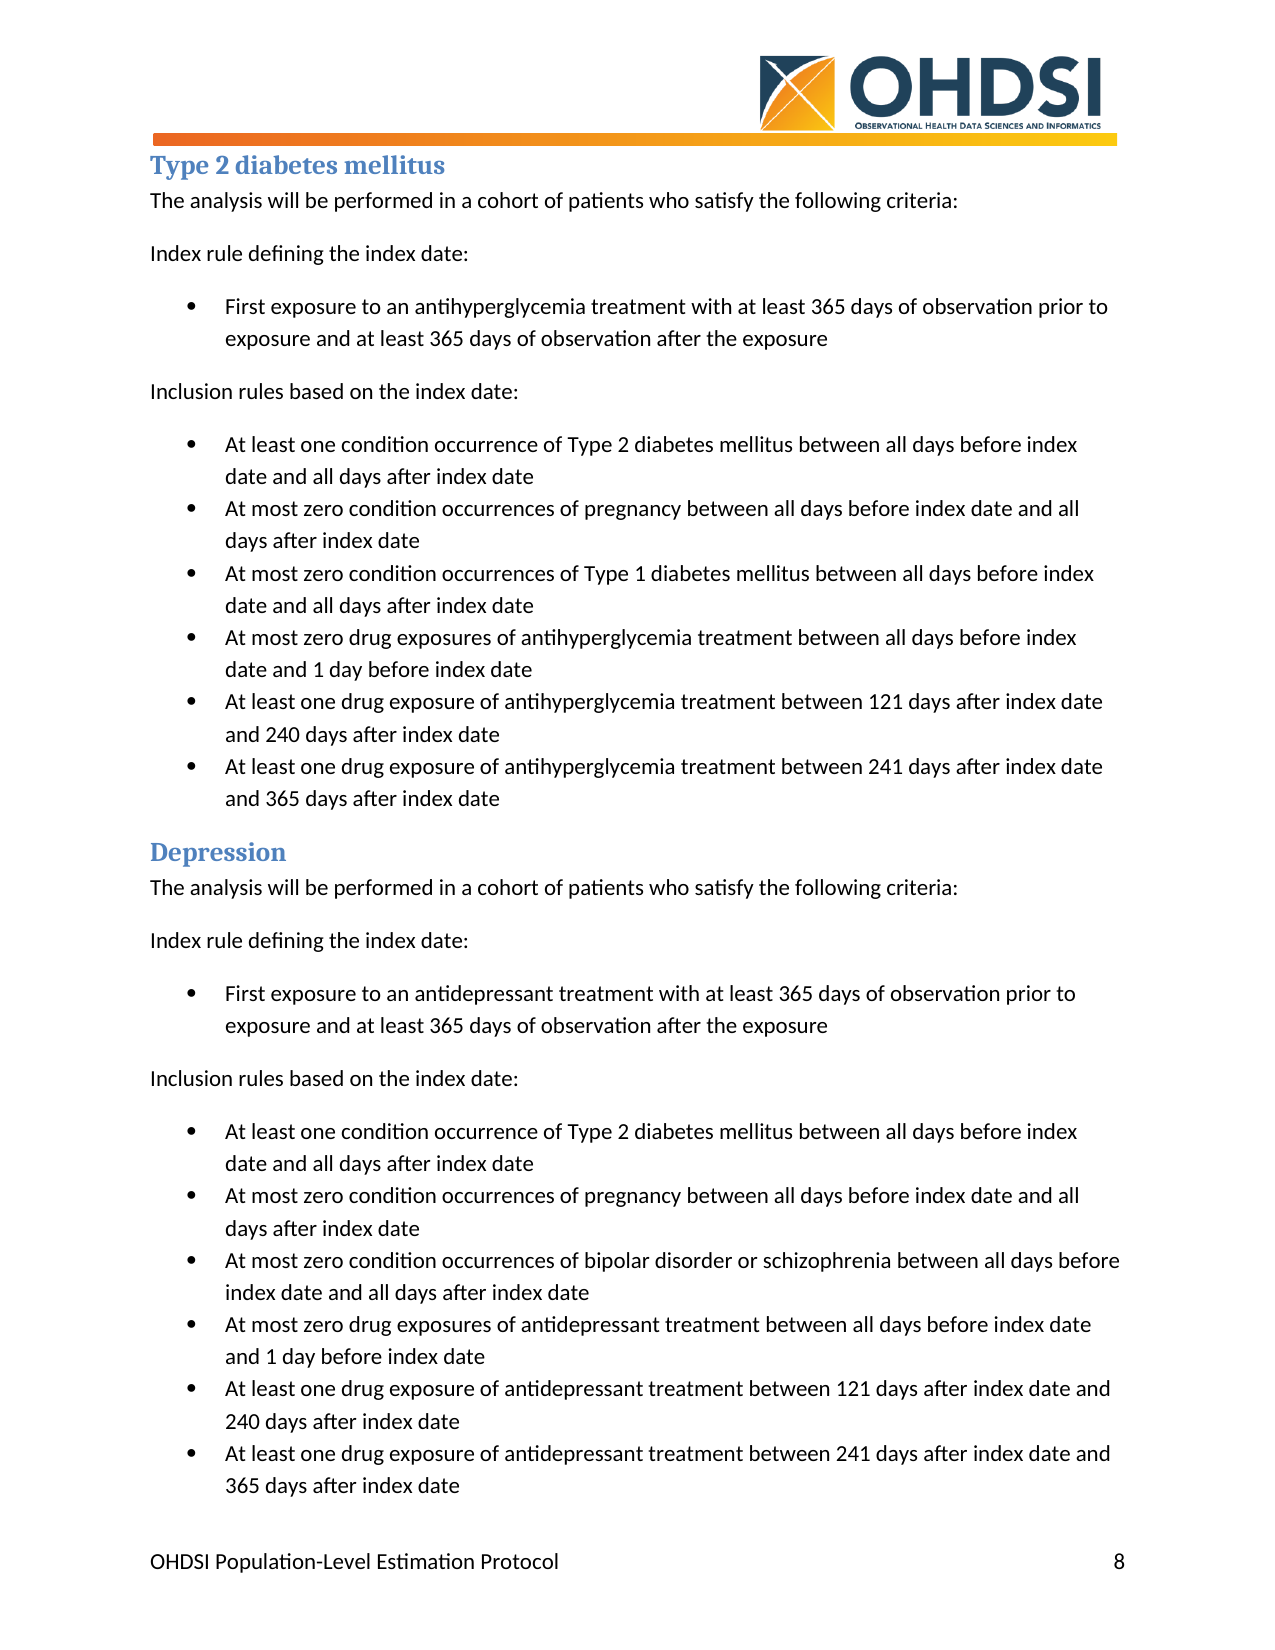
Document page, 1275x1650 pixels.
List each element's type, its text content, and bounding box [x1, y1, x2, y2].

list At most zero condition occurrences of bipolar disorder or schizophrenia between all days before index date and all days after index date [187, 1246, 1125, 1306]
subtitle Type 2 diabetes mellitus [150, 150, 1125, 181]
list At most zero condition occurrences of Type 1 diabetes mellitus between all days before index date and all days after index date [187, 559, 1125, 619]
list At least one drug exposure of antidepressant treatment between 241 days after index date and 365 days after index date [187, 1439, 1125, 1499]
text The analysis will be performed in a cohort of patients who satisfy the following criteria: [150, 873, 1125, 901]
text Index rule defining the index date: [150, 239, 1125, 267]
list At least one drug exposure of antidepressant treatment between 121 days after index date and 240 days after index date [187, 1374, 1125, 1435]
list At most zero drug exposures of antidepressant treatment between all days before index date and 1 day before index date [187, 1310, 1125, 1370]
list At most zero condition occurrences of pregnancy between all days before index date and all days after index date [187, 1181, 1125, 1242]
text Inclusion rules based on the index date: [150, 377, 1125, 405]
text The analysis will be performed in a cohort of patients who satisfy the following criteria: [150, 186, 1125, 214]
text Inclusion rules based on the index date: [150, 1064, 1125, 1092]
list At least one drug exposure of antihyperglycemia treatment between 121 days after index date and 240 days after index date [187, 687, 1125, 748]
picture [742, 42, 1118, 145]
list First exposure to an antidepressant treatment with at least 365 days of observation prior to exposure and at least 365 days of observation after the exposure [187, 979, 1125, 1039]
list First exposure to an antihyperglycemia treatment with at least 365 days of observation prior to exposure and at least 365 days of observation after the exposure [187, 292, 1125, 352]
list At least one condition occurrence of Type 2 diabetes mellitus between all days before index date and all days after index date [187, 430, 1125, 490]
subtitle Depression [150, 837, 1125, 868]
list At most zero drug exposures of antihyperglycemia treatment between all days before index date and 1 day before index date [187, 623, 1125, 683]
list At least one condition occurrence of Type 2 diabetes mellitus between all days before index date and all days after index date [187, 1117, 1125, 1177]
list At most zero condition occurrences of pregnancy between all days before index date and all days after index date [187, 494, 1125, 554]
list At least one drug exposure of antihyperglycemia treatment between 241 days after index date and 365 days after index date [187, 752, 1125, 812]
text Index rule defining the index date: [150, 926, 1125, 954]
